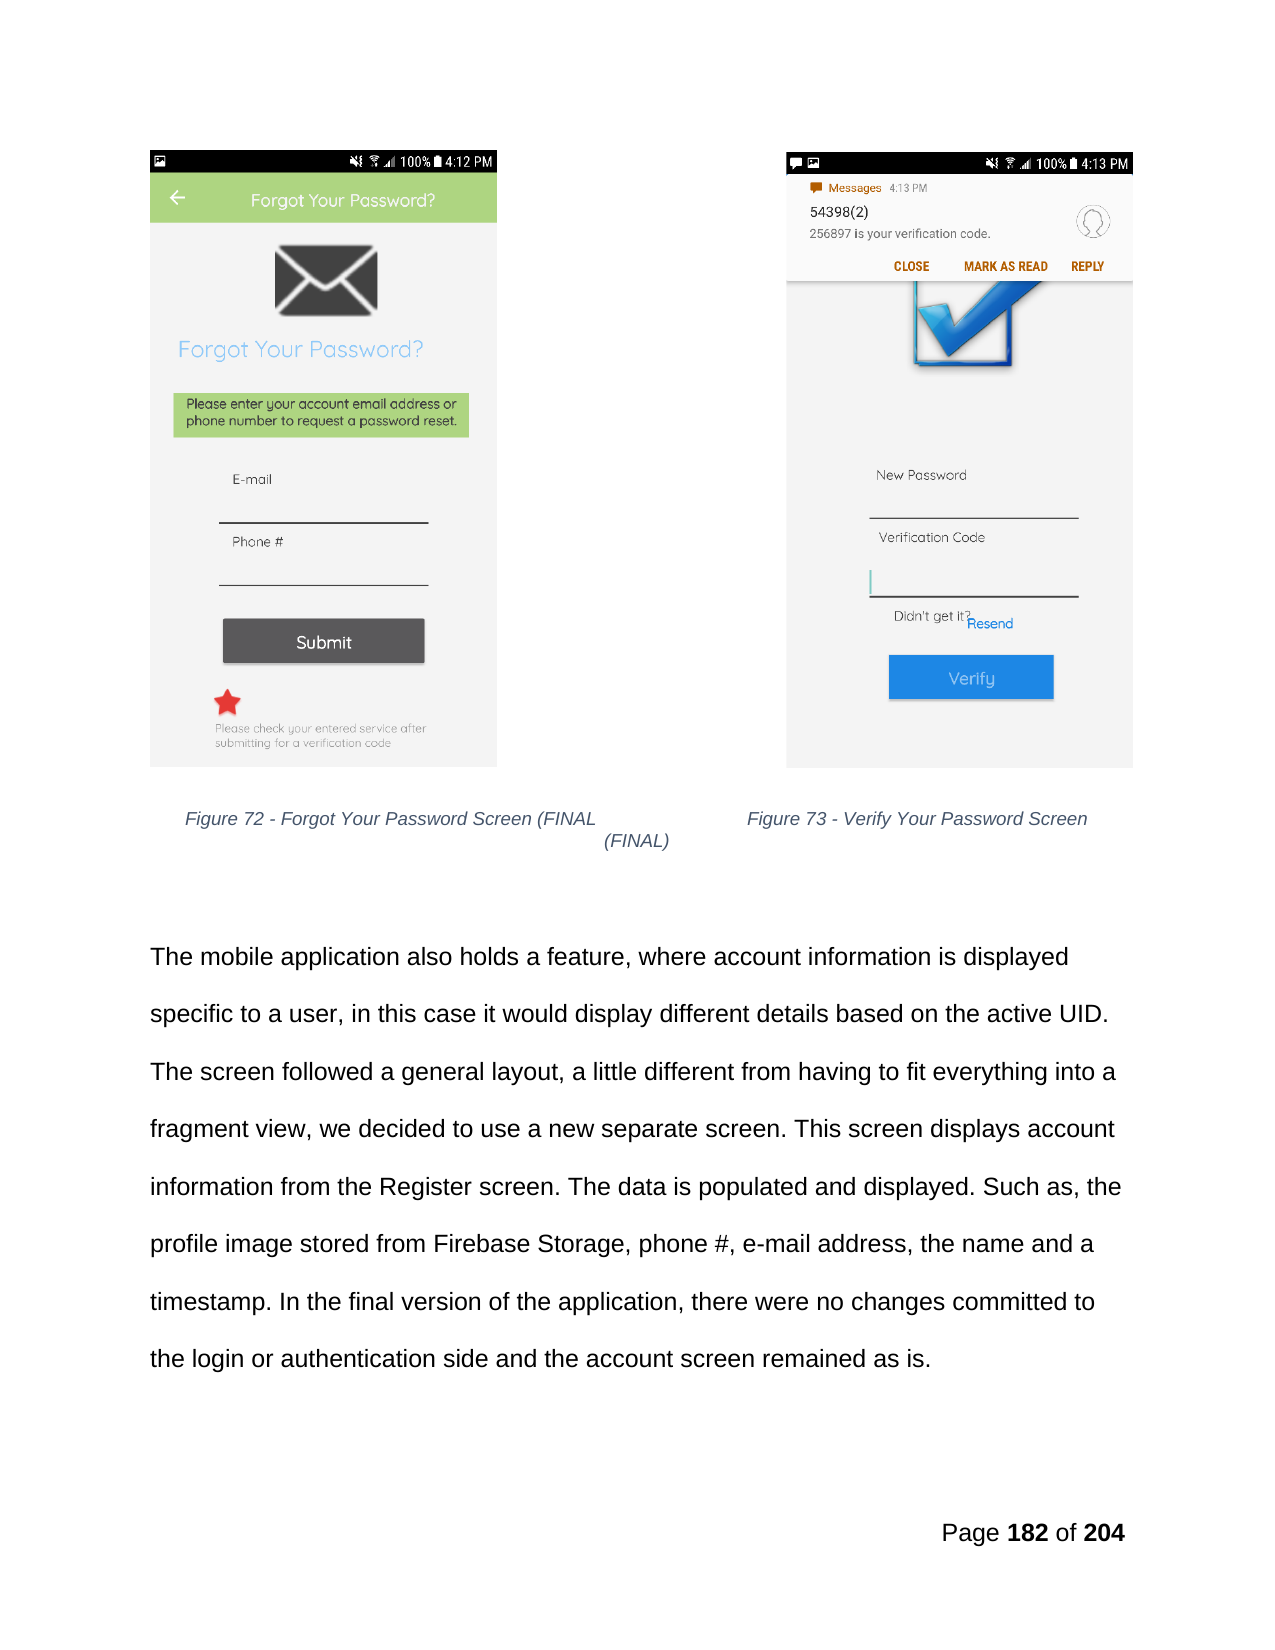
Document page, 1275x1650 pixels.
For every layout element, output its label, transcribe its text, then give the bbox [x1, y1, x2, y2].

picture [786, 152, 1133, 768]
text Figure 72 - Forgot Your Password Screen (FINAL Figure 73 - Verify Your Password Screen (FINAL) [150, 808, 1125, 851]
text The mobile application also holds a feature, where account information is displayed specific to a user, in this case it would display different details based on the active UID. The screen followed a general layout, a little different from having to fit everything into a fragment view, we decided to use a new separate screen. This screen displays account information from the Register screen. The data is populated and displayed. Such as, the profile image stored from Firebase Storage, phone #, e-mail address, the name and a timestamp. In the final version of the application, there were no changes committed to the login or authentication side and the account screen remained as is. [150, 942, 1125, 1373]
picture [150, 150, 497, 767]
